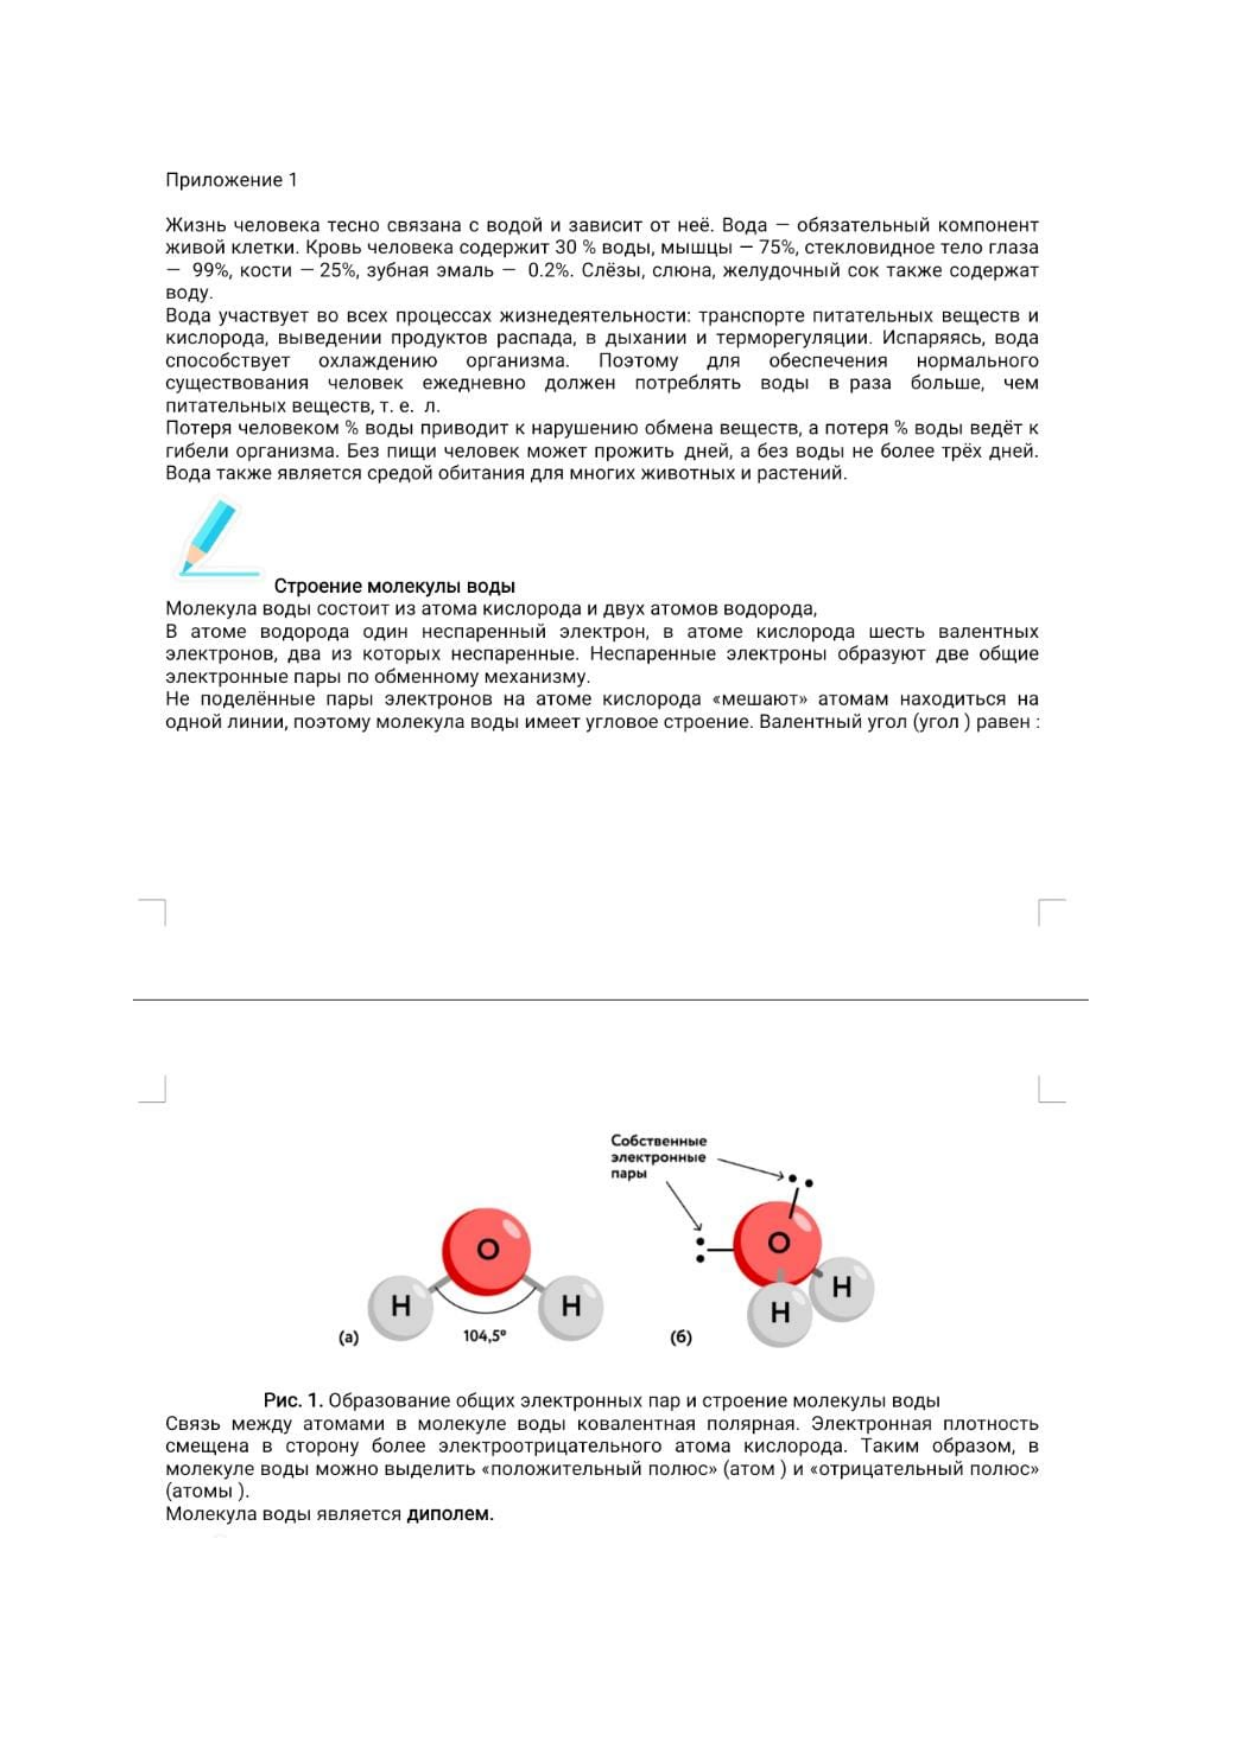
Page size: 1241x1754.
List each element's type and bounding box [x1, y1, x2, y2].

picture [132, 118, 1089, 1538]
